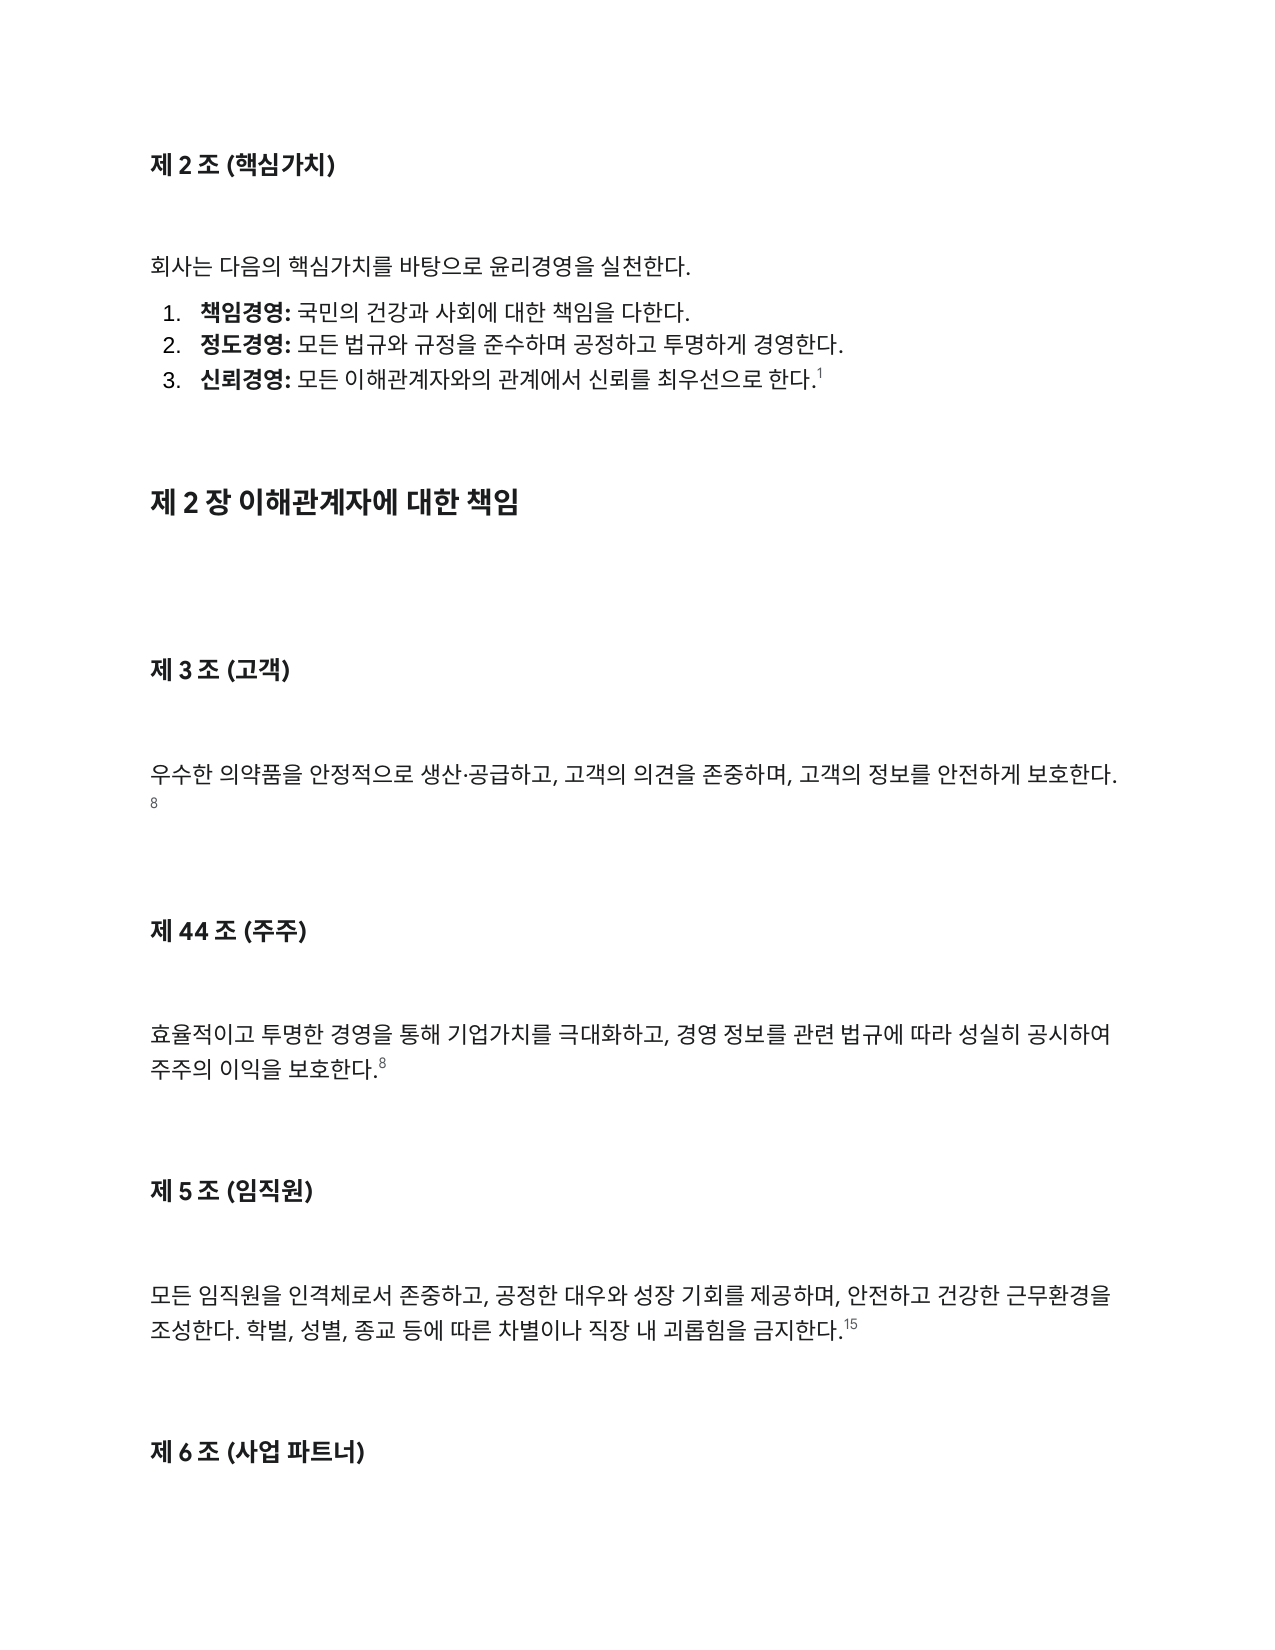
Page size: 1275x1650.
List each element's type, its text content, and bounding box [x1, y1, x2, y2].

list 신뢰경영: 모든 이해관계자와의 관계에서 신뢰를 최우선으로 한다.1 [162, 364, 1125, 396]
text 우수한 의약품을 안정적으로 생산·공급하고, 고객의 의견을 존중하며, 고객의 정보를 안전하게 보호한다.8 [150, 761, 1125, 826]
subtitle 제5조 (임직원) [150, 1176, 1125, 1208]
list 책임경영: 국민의 건강과 사회에 대한 책임을 다한다. [162, 299, 1125, 327]
text 회사는 다음의 핵심가치를 바탕으로 윤리경영을 실천한다. [150, 253, 1125, 282]
subtitle 제3조 (고객) [150, 655, 1125, 687]
subtitle 제2조 (핵심가치) [150, 150, 1125, 181]
list 정도경영: 모든 법규와 규정을 준수하며 공정하고 투명하게 경영한다. [162, 331, 1125, 360]
text 모든 임직원을 인격체로서 존중하고, 공정한 대우와 성장 기회를 제공하며, 안전하고 건강한 근무환경을 조성한다. 학벌, 성별, 종교 등에 따른 차별이나 직장 내 괴롭힘을 금지한다.15 [150, 1282, 1125, 1347]
subtitle 제2장 이해관계자에 대한 책임 [150, 486, 1125, 522]
subtitle 제44조 (주주) [150, 916, 1125, 947]
text 효율적이고 투명한 경영을 통해 기업가치를 극대화하고, 경영 정보를 관련 법규에 따라 성실히 공시하여 주주의 이익을 보호한다.8 [150, 1022, 1125, 1086]
subtitle 제6조 (사업 파트너) [150, 1437, 1125, 1468]
